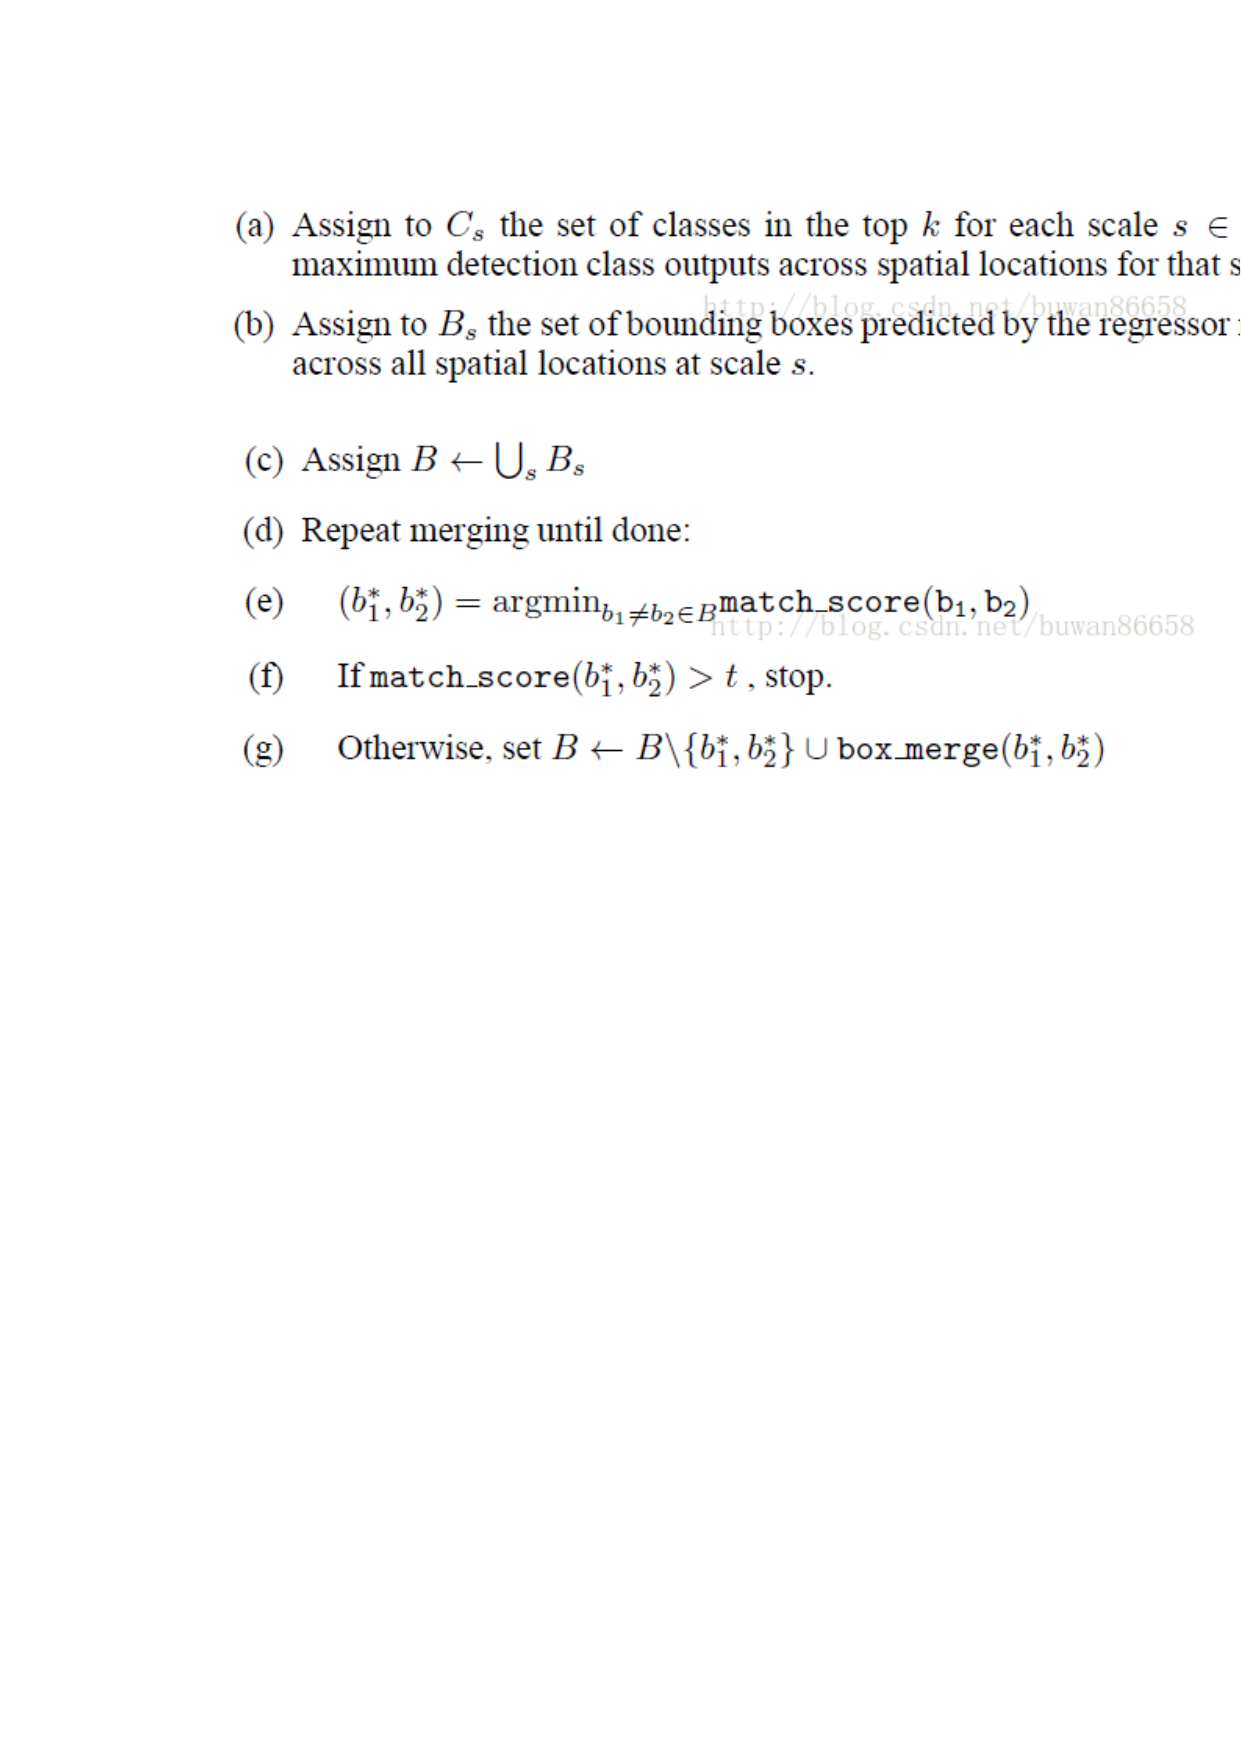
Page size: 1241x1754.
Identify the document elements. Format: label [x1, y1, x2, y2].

picture [187, 422, 1241, 797]
picture [187, 162, 1241, 419]
